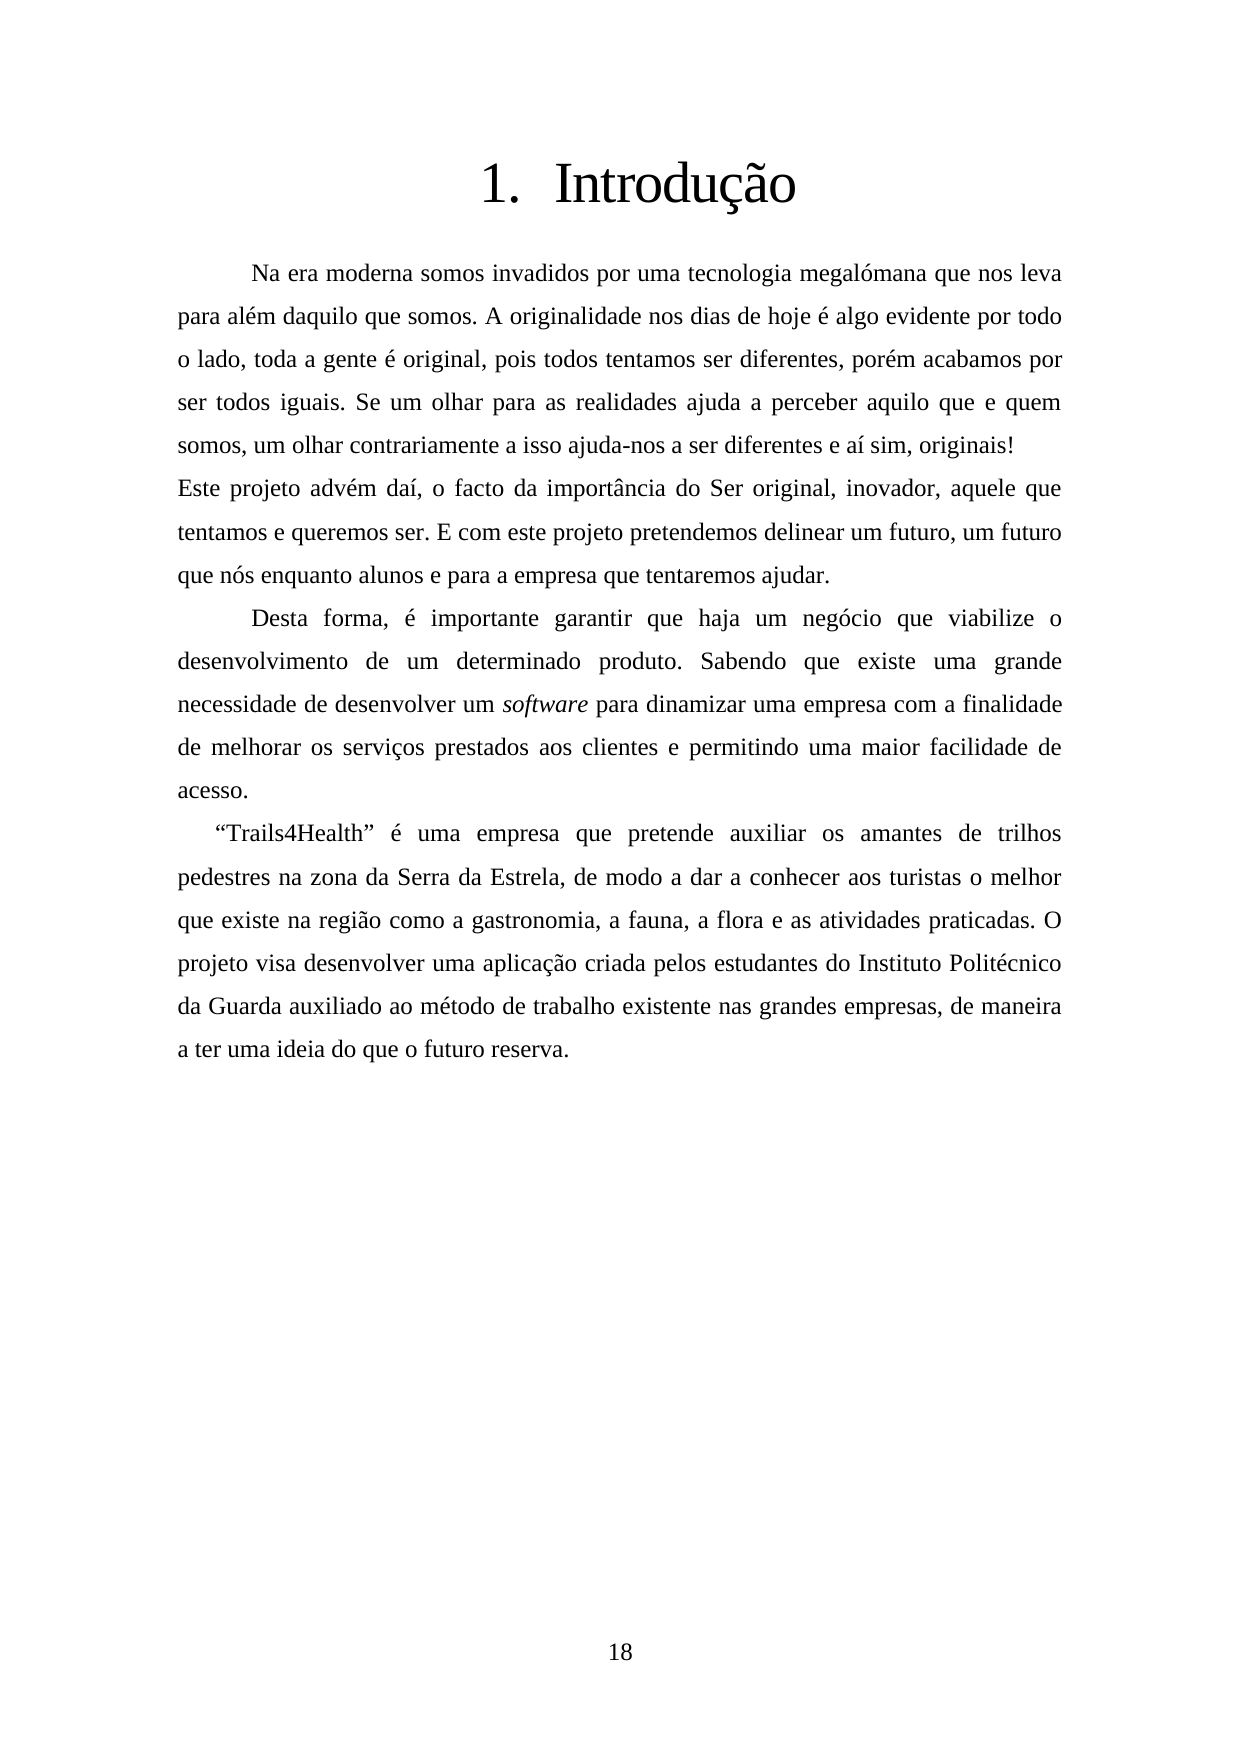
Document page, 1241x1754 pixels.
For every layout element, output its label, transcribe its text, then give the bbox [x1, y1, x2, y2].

title Introdução [215, 148, 1063, 215]
text “Trails4Health” é uma empresa que pretende auxiliar os amantes de trilhos pedestres na zona da Serra da Estrela, de modo a dar a conhecer aos turistas o melhor que existe na região como a gastronomia, a fauna, a flora e as atividades praticadas. O projeto visa desenvolver uma aplicação criada pelos estudantes do Instituto Politécnico da Guarda auxiliado ao método de trabalho existente nas grandes empresas, de maneira a ter uma ideia do que o futuro reserva. [177, 818, 1063, 1063]
text Na era moderna somos invadidos por uma tecnologia megalómana que nos leva para além daquilo que somos. A originalidade nos dias de hoje é algo evidente por todo o lado, toda a gente é original, pois todos tentamos ser diferentes, porém acabamos por ser todos iguais. Se um olhar para as realidades ajuda a perceber aquilo que e quem somos, um olhar contrariamente a isso ajuda-nos a ser diferentes e aí sim, originais! [177, 258, 1063, 459]
text Este projeto advém daí, o facto da importância do Ser original, inovador, aquele que tentamos e queremos ser. E com este projeto pretendemos delinear um futuro, um futuro que nós enquanto alunos e para a empresa que tentaremos ajudar. [177, 473, 1063, 588]
text Desta forma, é importante garantir que haja um negócio que viabilize o desenvolvimento de um determinado produto. Sabendo que existe uma grande necessidade de desenvolver um software para dinamizar uma empresa com a finalidade de melhorar os serviços prestados aos clientes e permitindo uma maior facilidade de acesso. [177, 603, 1063, 804]
